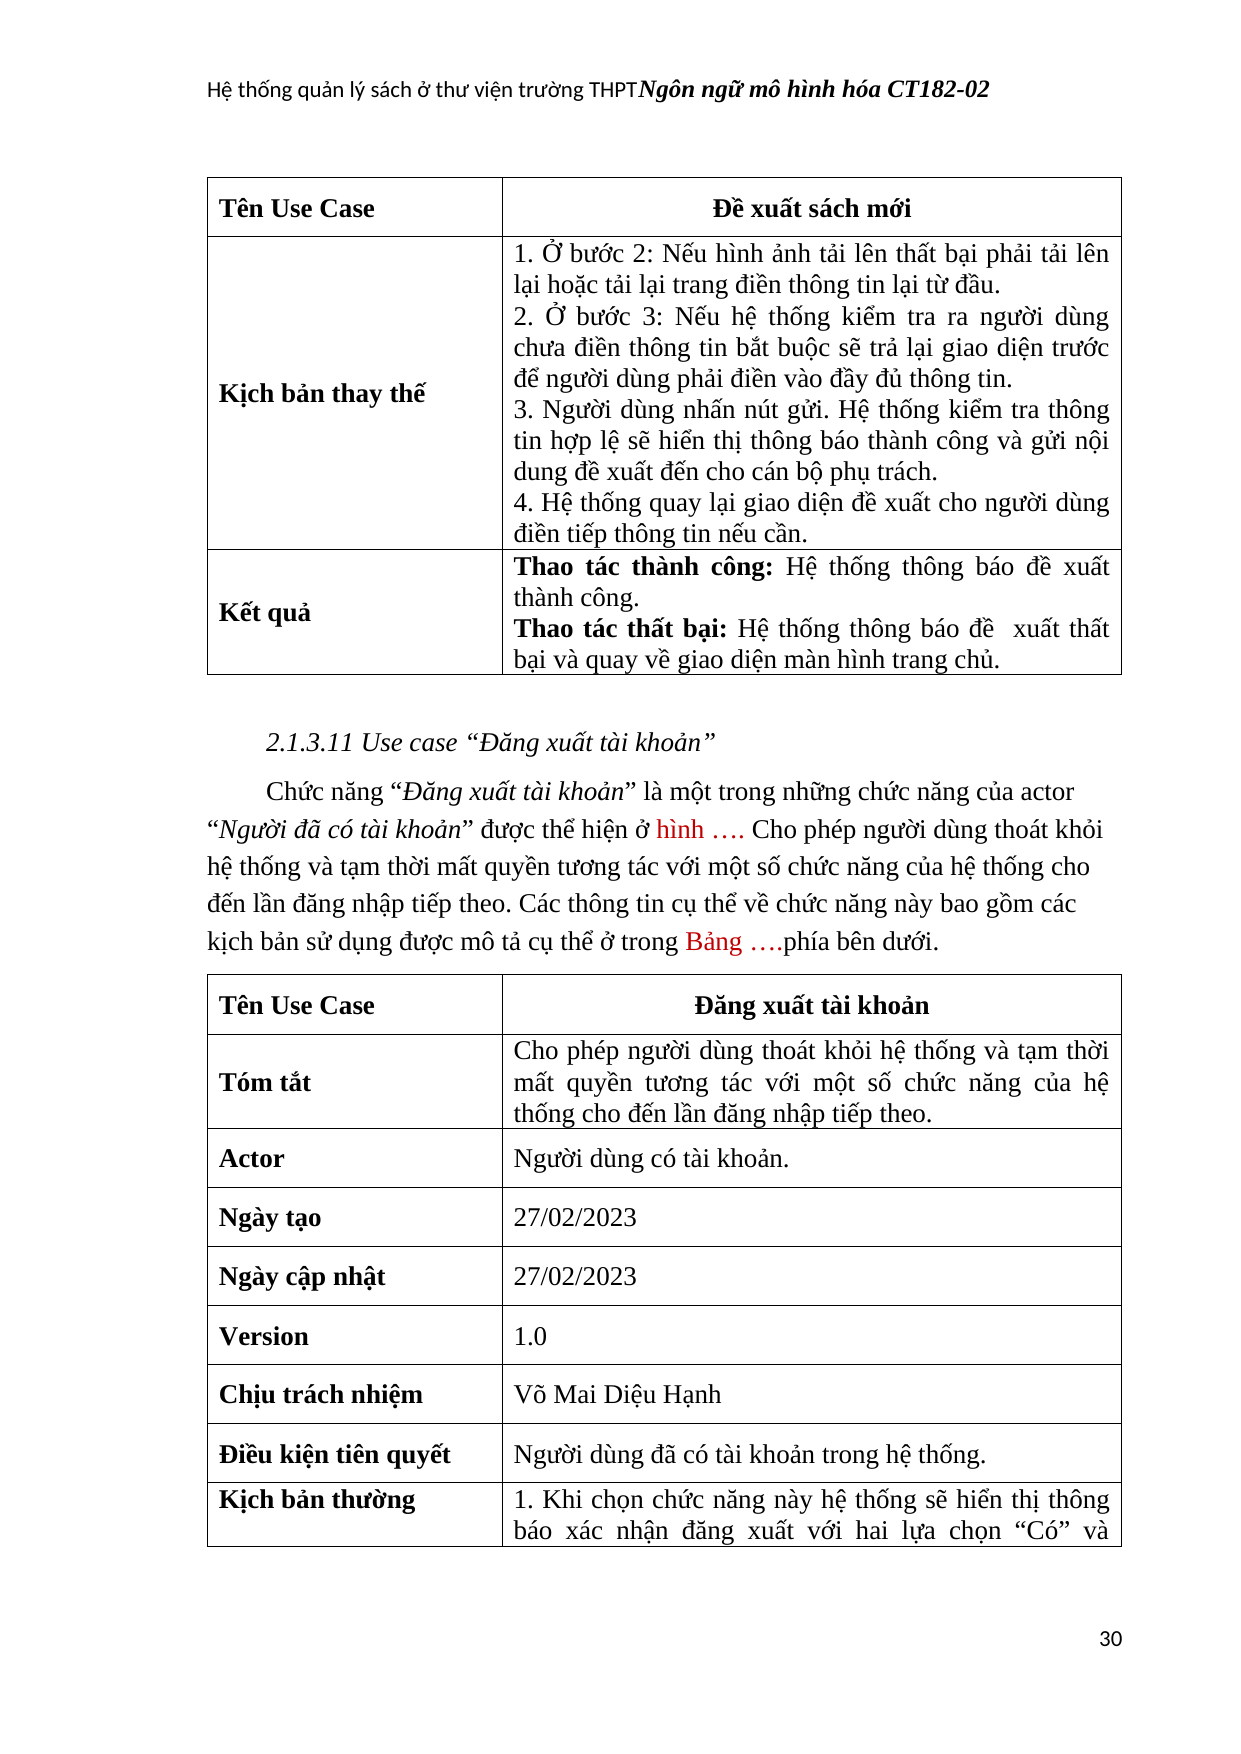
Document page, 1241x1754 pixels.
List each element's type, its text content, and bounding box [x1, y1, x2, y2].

table_cell Người dùng có tài khoản. [503, 1129, 1121, 1187]
table_cell Ngày tạo [208, 1188, 502, 1246]
table_header Tên Use Case [208, 975, 502, 1033]
table_header Tên Use Case [208, 178, 502, 236]
table_cell Điều kiện tiên quyết [208, 1424, 502, 1482]
table_cell 1. Ở bước 2: Nếu hình ảnh tải lên thất bại phải tải lên lại hoặc tải lại trang điền thông tin lại từ đầu. 2. Ở bước 3: Nếu hệ thống kiểm tra ra người dùng chưa điền thông tin bắt buộc sẽ trả lại giao diện trước để người dùng phải điền vào đầy đủ thông tin. 3. Người dùng nhấn nút gửi. Hệ thống kiểm tra thông tin hợp lệ sẽ hiển thị thông báo thành công và gửi nội dung đề xuất đến cho cán bộ phụ trách. 4. Hệ thống quay lại giao diện đề xuất cho người dùng điền tiếp thông tin nếu cần. [503, 237, 1121, 549]
table_header Đăng xuất tài khoản [503, 975, 1121, 1033]
table_cell Thao tác thành công: Hệ thống thông báo đề xuất thành công. Thao tác thất bại: Hệ thống thông báo đề xuất thất bại và quay về giao diện màn hình trang chủ. [503, 550, 1121, 674]
subtitle 2.1.3.11 Use case “Đăng xuất tài khoản” [207, 726, 1122, 757]
table_cell Tóm tắt [208, 1035, 502, 1128]
table_cell Kịch bản thay thế [208, 237, 502, 549]
table_cell Actor [208, 1129, 502, 1187]
table_cell Võ Mai Diệu Hạnh [503, 1365, 1121, 1423]
text Chức năng “Đăng xuất tài khoản” là một trong những chức năng của actor “Người đã có tài khoản” được thể hiện ở hình …. Cho phép người dùng thoát khỏi hệ thống và tạm thời mất quyền tương tác với một số chức năng của hệ thống cho đến lần đăng nhập tiếp theo. Các thông tin cụ thể về chức năng này bao gồm các kịch bản sử dụng được mô tả cụ thể ở trong Bảng ….phía bên dưới. [207, 775, 1122, 956]
table_cell Cho phép người dùng thoát khỏi hệ thống và tạm thời mất quyền tương tác với một số chức năng của hệ thống cho đến lần đăng nhập tiếp theo. [503, 1035, 1121, 1128]
table_header Đề xuất sách mới [503, 178, 1121, 236]
table_cell Chịu trách nhiệm [208, 1365, 502, 1423]
table_cell 1.0 [503, 1306, 1121, 1364]
table_cell Kịch bản thường [208, 1483, 502, 1546]
table_cell 27/02/2023 [503, 1188, 1121, 1246]
table_cell Người dùng đã có tài khoản trong hệ thống. [503, 1424, 1121, 1482]
table_cell Version [208, 1306, 502, 1364]
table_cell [503, 1483, 1121, 1546]
table_cell Kết quả [208, 550, 502, 674]
table_cell 27/02/2023 [503, 1247, 1121, 1305]
table_cell Ngày cập nhật [208, 1247, 502, 1305]
